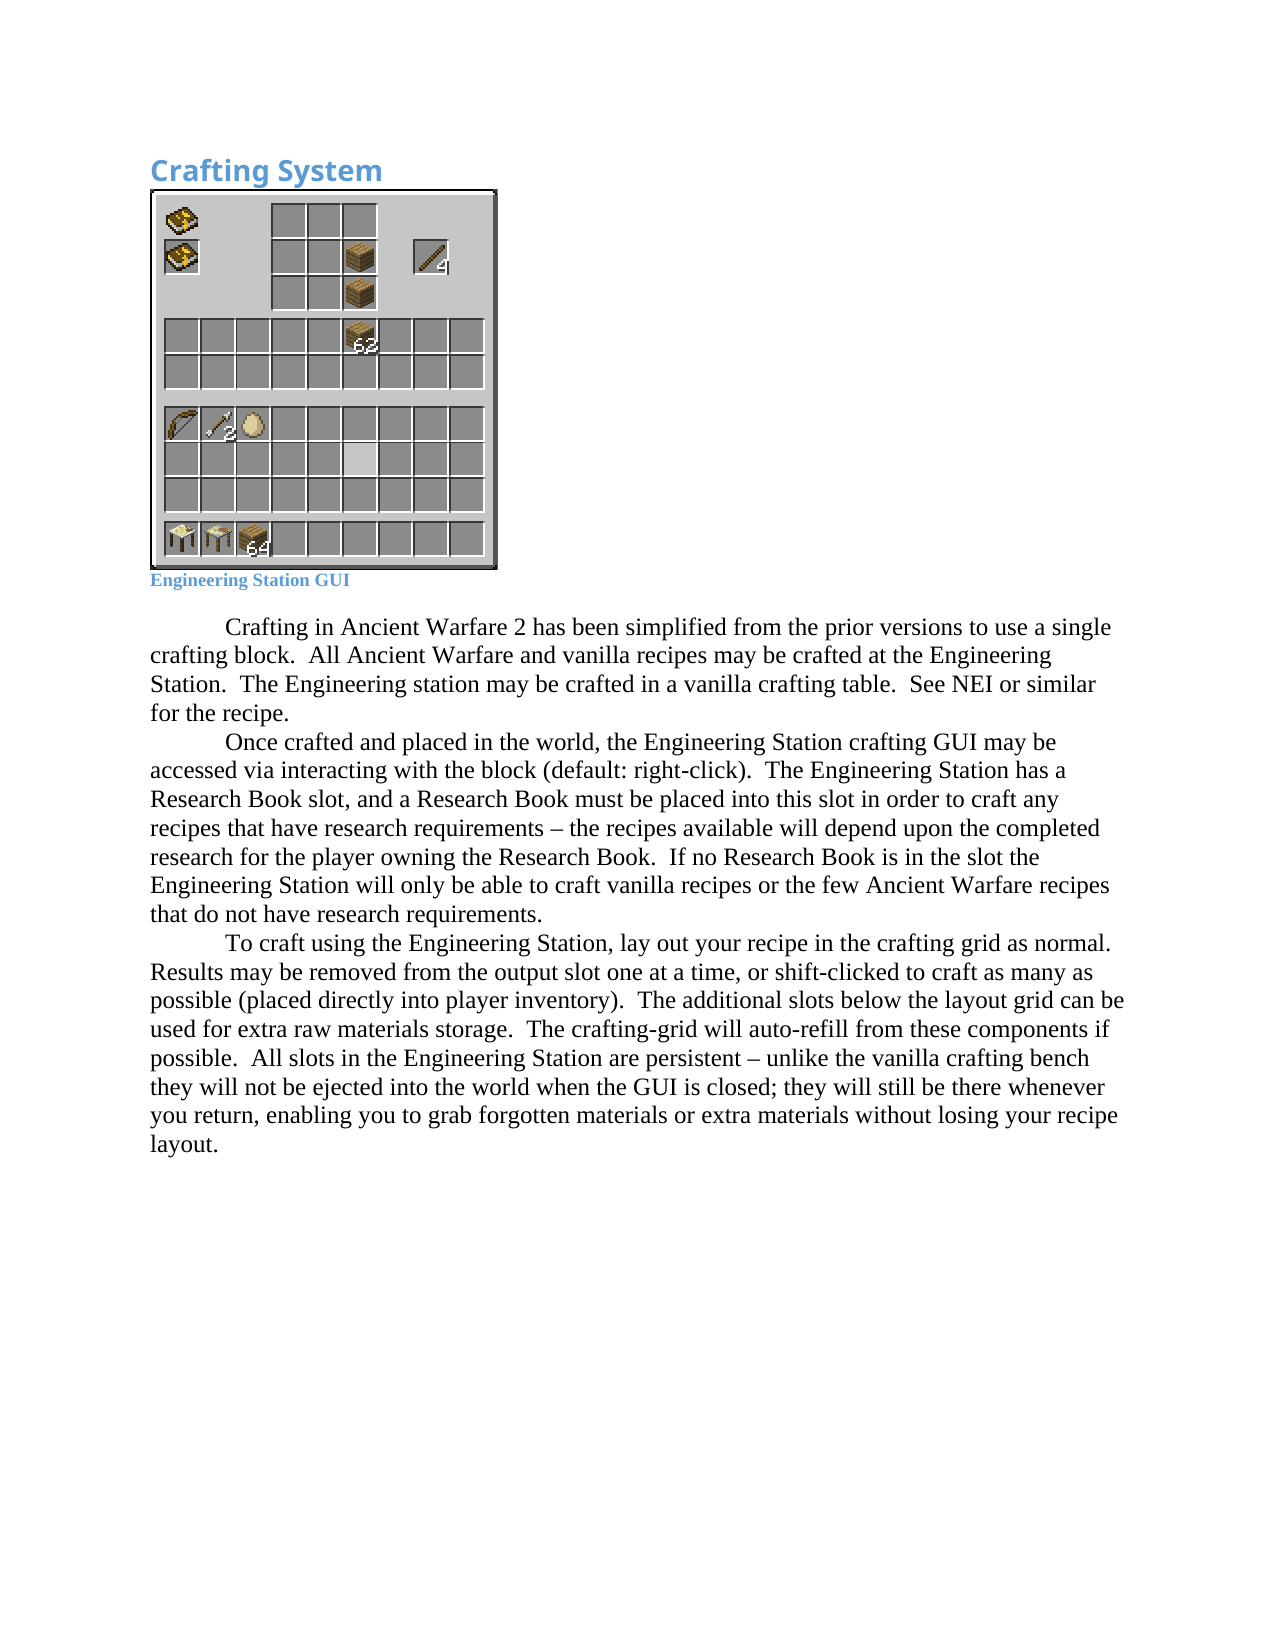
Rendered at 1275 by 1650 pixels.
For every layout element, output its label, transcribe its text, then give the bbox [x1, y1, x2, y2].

text Crafting in Ancient Warfare 2 has been simplified from the prior versions to use a single crafting block. All Ancient Warfare and vanilla recipes may be crafted at the Engineering Station. The Engineering station may be crafted in a vanilla crafting table. See NEI or similar for the recipe. [150, 612, 1125, 727]
text To craft using the Engineering Station, lay out your recipe in the crafting grid as normal. Results may be removed from the output slot one at a time, or shift-clicked to craft as many as possible (placed directly into player inventory). The additional slots below the layout grid can be used for extra raw materials storage. The crafting-grid will auto-refill from these components if possible. All slots in the Engineering Station are persistent – unlike the vanilla crafting bench they will not be ejected into the world when the GUI is closed; they will still be there whenever you return, enabling you to grab forgotten materials or extra materials without losing your recipe layout. [150, 928, 1125, 1158]
picture [150, 189, 498, 570]
text Once crafted and placed in the world, the Engineering Station crafting GUI may be accessed via interacting with the block (default: right-click). The Engineering Station has a Research Book slot, and a Research Book must be placed into this slot in order to craft any recipes that have research requirements – the recipes available will depend upon the completed research for the player owning the Research Book. If no Research Book is in the slot the Engineering Station will only be able to craft vanilla recipes or the few Ancient Warfare recipes that do not have research requirements. [150, 727, 1125, 928]
text Engineering Station GUI [150, 569, 1125, 591]
subtitle Crafting System [150, 150, 1125, 190]
